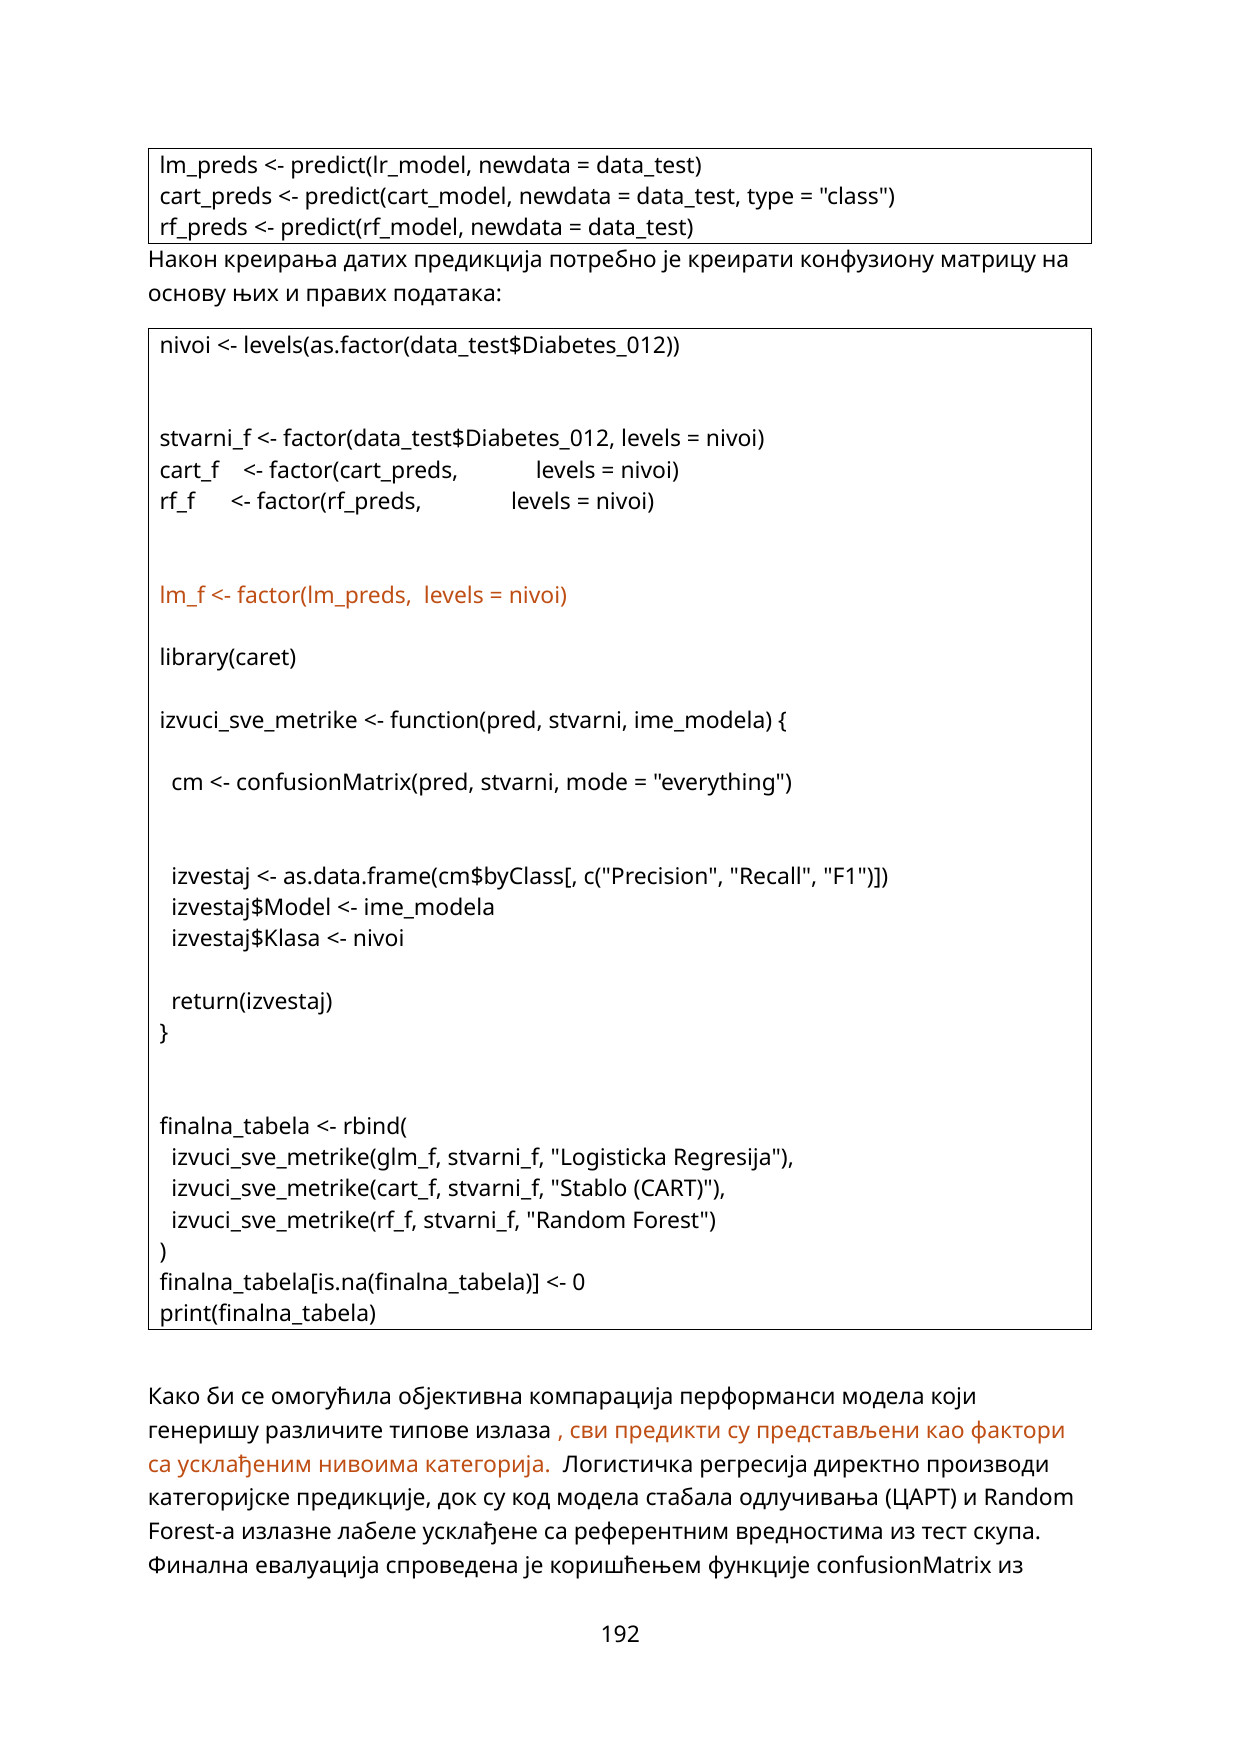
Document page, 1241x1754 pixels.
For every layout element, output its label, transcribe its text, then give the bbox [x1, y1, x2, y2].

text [148, 1380, 1093, 1580]
table_header lm_preds <- predict(lr_model, newdata = data_test) cart_preds <- predict(cart_model, newdata = data_test, type = "class") rf_preds <- predict(rf_model, newdata = data_test) [149, 149, 1091, 242]
table_header nivoi <- levels(as.factor(data_test$Diabetes_012)) stvarni_f <- factor(data_test$Diabetes_012, levels = nivoi) cart_f <- factor(cart_preds, levels = nivoi) rf_f <- factor(rf_preds, levels = nivoi) lm_f <- factor(lm_preds, levels = nivoi) library(caret) izvuci_sve_metrike <- function(pred, stvarni, ime_modela) { cm <- confusionMatrix(pred, stvarni, mode = "everything") izvestaj <- as.data.frame(cm$byClass[, c("Precision", "Recall", "F1")]) izvestaj$Model <- ime_modela izvestaj$Klasa <- nivoi return(izvestaj) } finalna_tabela <- rbind( izvuci_sve_metrike(glm_f, stvarni_f, "Logisticka Regresija"), izvuci_sve_metrike(cart_f, stvarni_f, "Stablo (CART)"), izvuci_sve_metrike(rf_f, stvarni_f, "Random Forest") ) finalna_tabela[is.na(finalna_tabela)] <- 0 print(finalna_tabela) [149, 329, 1091, 1329]
text Након креирања датих предикција потребно је креирати конфузиону матрицу на основу њих и правих података: [148, 243, 1093, 308]
